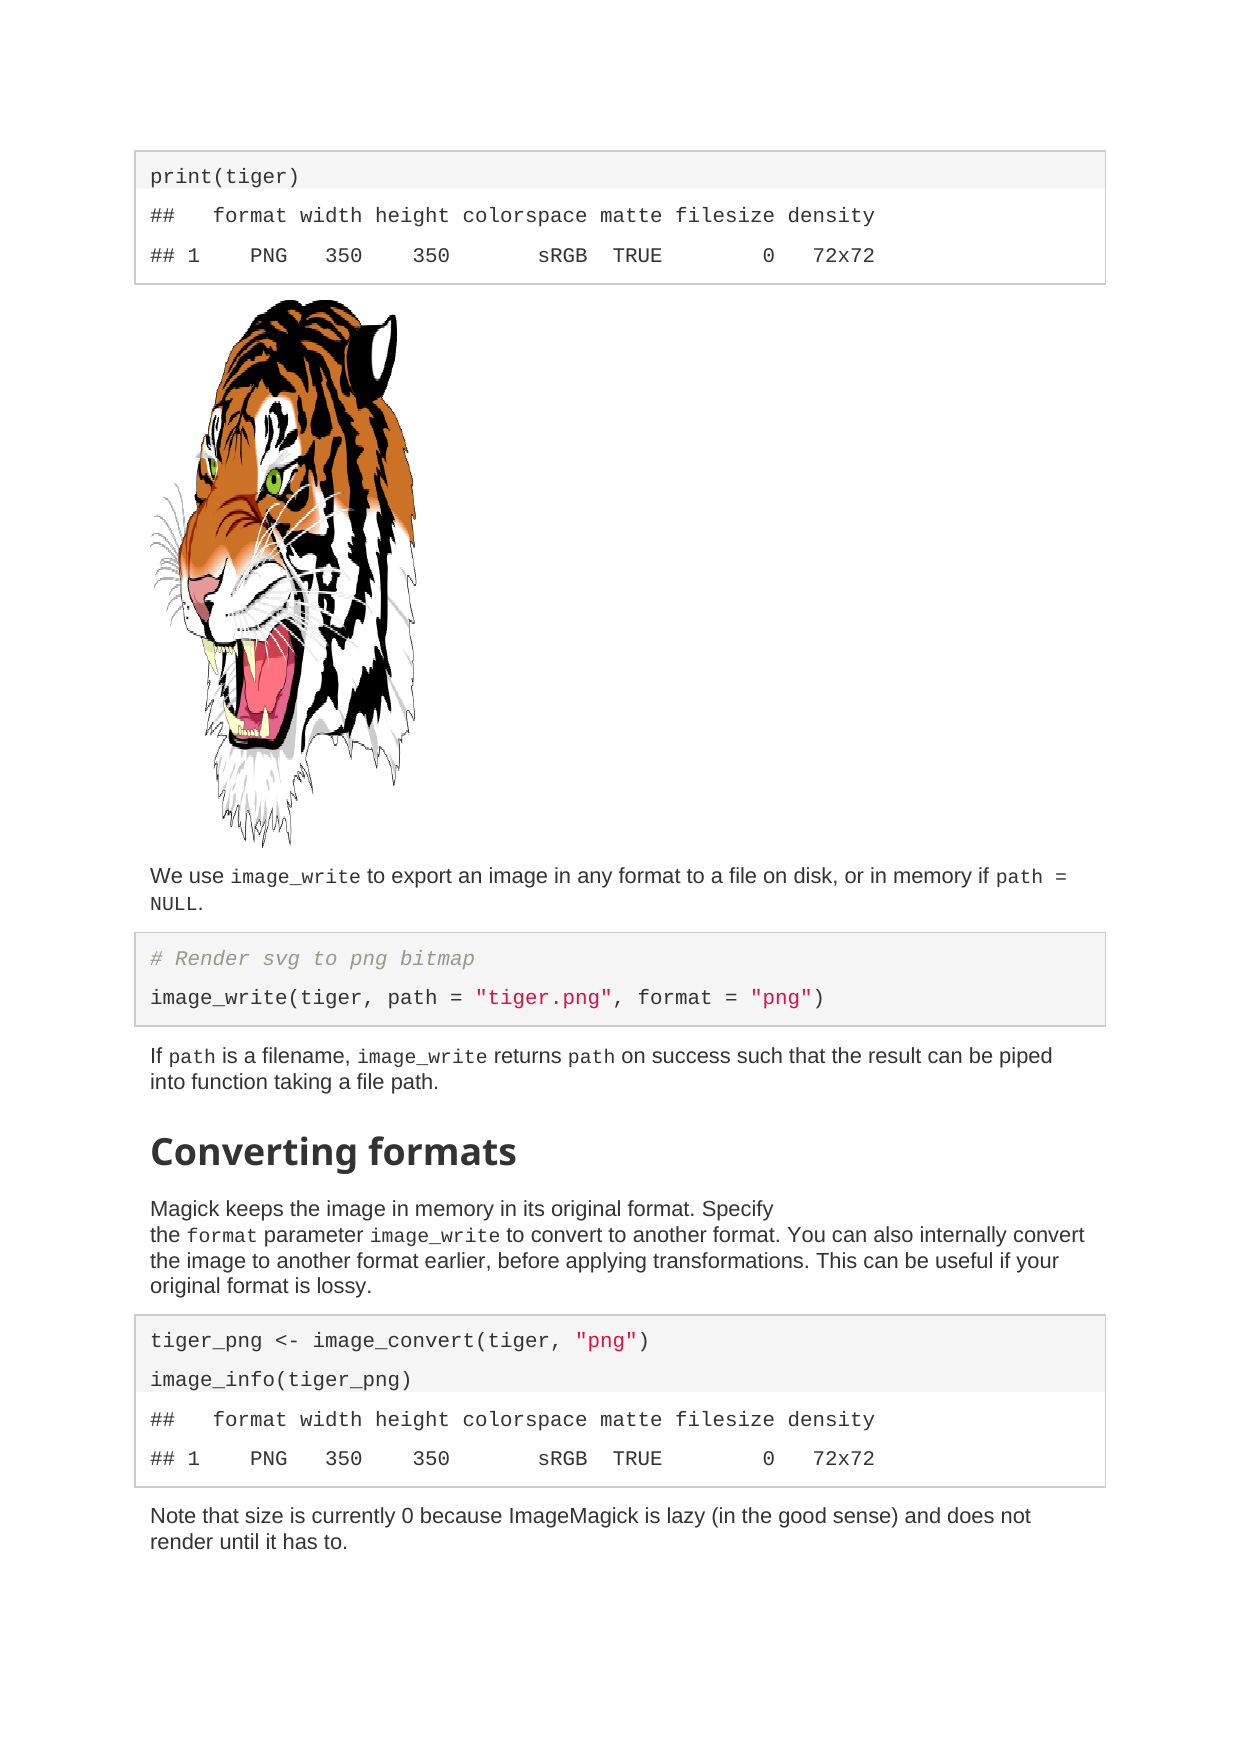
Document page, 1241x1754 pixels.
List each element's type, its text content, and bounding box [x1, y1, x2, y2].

text ## format width height colorspace matte filesize density [136, 189, 1105, 228]
text If path is a filename, image_write returns path on success such that the result can be piped into function taking a file path. [150, 1043, 1090, 1094]
picture [150, 300, 424, 848]
text image_info(tiger_png) [136, 1353, 1105, 1392]
text ## format width height colorspace matte filesize density [136, 1392, 1105, 1432]
text Magick keeps the image in memory in its original format. Specify the format parameter image_write to convert to another format. You can also internally convert the image to another format earlier, before applying transformations. This can be useful if your original format is lossy. [150, 1196, 1090, 1298]
text # Render svg to png bitmap [136, 933, 1105, 971]
text tiger_png <- image_convert(tiger, "png") [136, 1316, 1105, 1353]
text ## 1 PNG 350 350 sRGB TRUE 0 72x72 [136, 228, 1105, 283]
subtitle Converting formats [150, 1126, 1090, 1177]
text ## 1 PNG 350 350 sRGB TRUE 0 72x72 [136, 1432, 1105, 1486]
text We use image_write to export an image in any format to a file on disk, or in memory if path = NULL. [150, 863, 1090, 916]
text image_write(tiger, path = "tiger.png", format = "png") [136, 971, 1105, 1025]
text print(tiger) [136, 152, 1105, 189]
text Note that size is currently 0 because ImageMagick is lazy (in the good sense) and does not render until it has to. [150, 1503, 1090, 1554]
